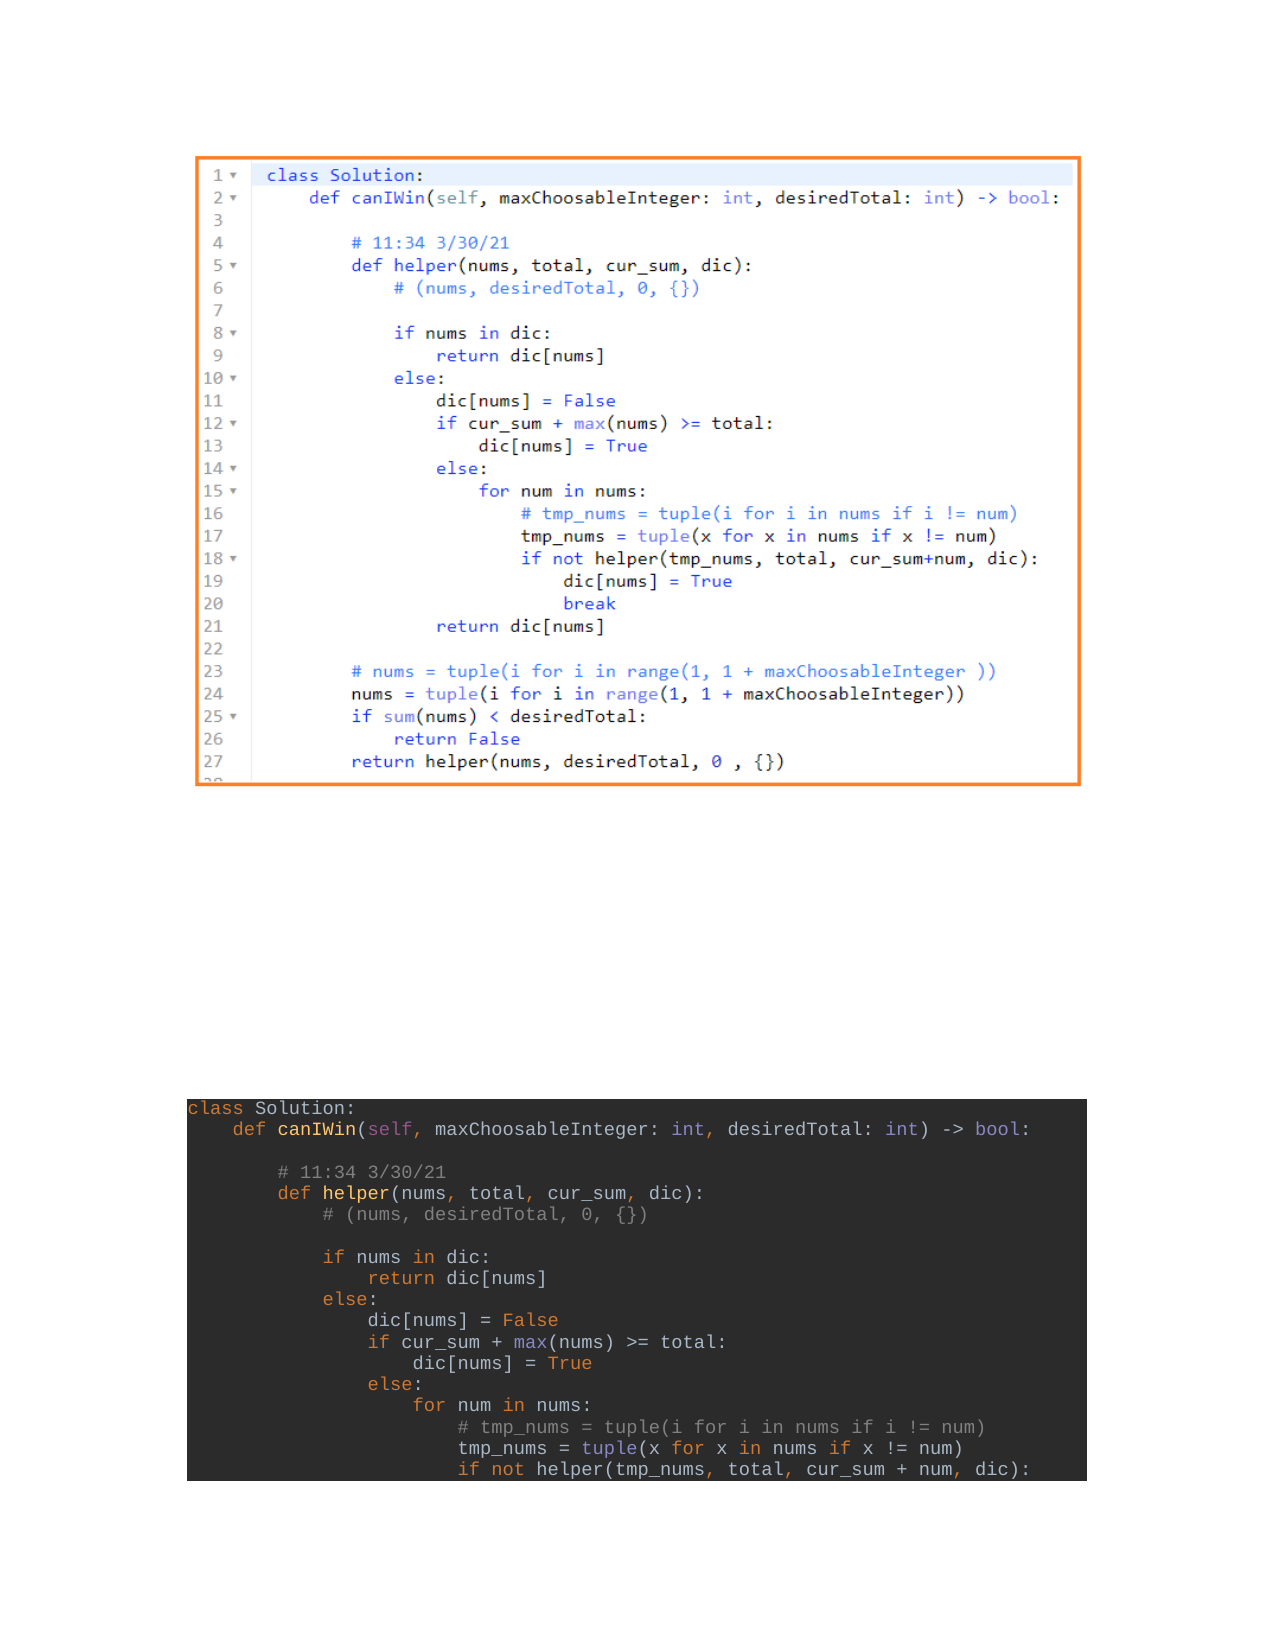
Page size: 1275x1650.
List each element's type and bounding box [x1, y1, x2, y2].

picture [187, 150, 1087, 791]
text [187, 1099, 1087, 1481]
